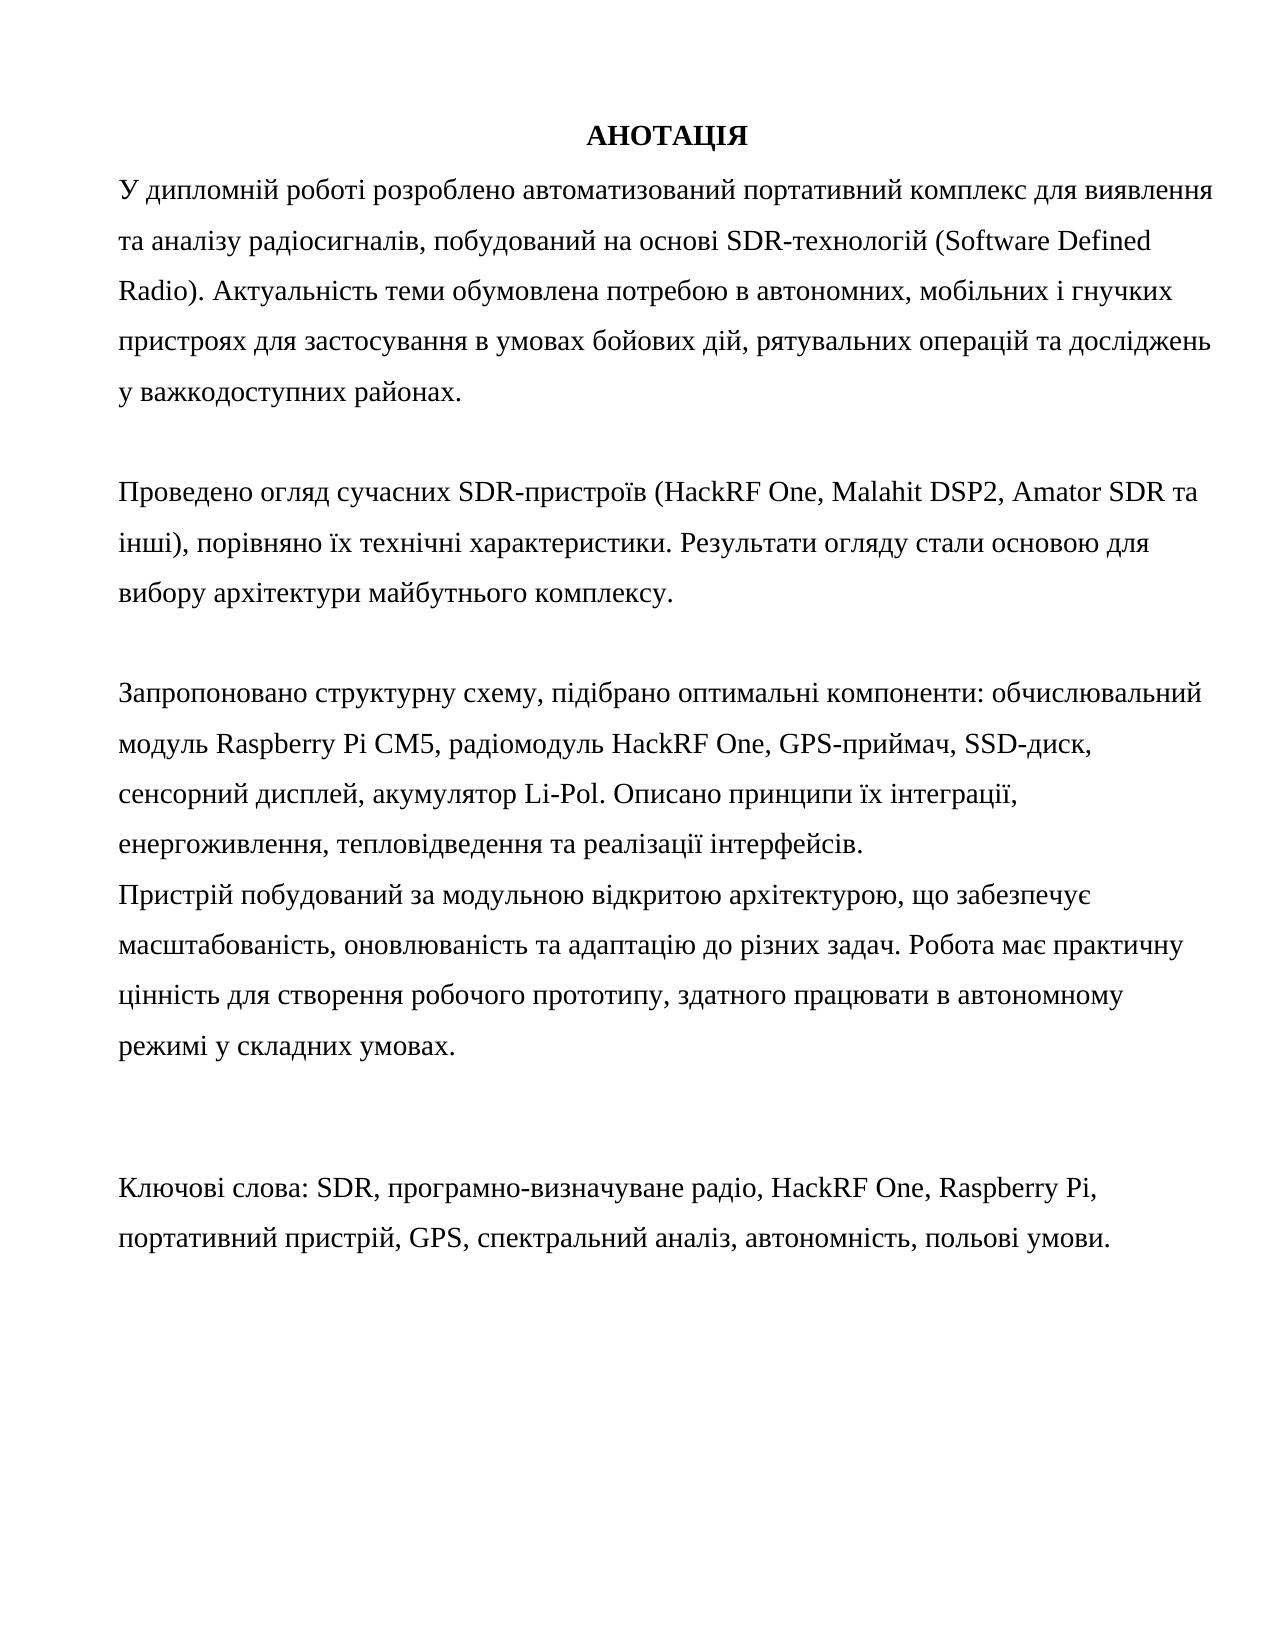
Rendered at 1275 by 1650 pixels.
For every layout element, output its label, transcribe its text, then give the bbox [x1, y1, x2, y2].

text Ключові слова: SDR, програмно-визначуване радіо, HackRF One, Raspberry Pi, портативний пристрій, GPS, спектральний аналіз, автономність, польові умови. [118, 1170, 1216, 1254]
text У дипломній роботі розроблено автоматизований портативний комплекс для виявлення та аналізу радіосигналів, побудований на основі SDR-технологій (Software Defined Radio). Актуальність теми обумовлена потребою в автономних, мобільних і гнучких пристроях для застосування в умовах бойових дій, рятувальних операцій та досліджень у важкодоступних районах. Проведено огляд сучасних SDR-пристроїв (HackRF One, Malahit DSP2, Amator SDR та інші), порівняно їх технічні характеристики. Результати огляду стали основою для вибору архітектури майбутнього комплексу. Запропоновано структурну схему, підібрано оптимальні компоненти: обчислювальний модуль Raspberry Pi CM5, радіомодуль HackRF One, GPS-приймач, SSD-диск, сенсорний дисплей, акумулятор Li-Pol. Описано принципи їх інтеграції, енергоживлення, тепловідведення та реалізації інтерфейсів. Пристрій побудований за модульною відкритою архітектурою, що забезпечує масштабованість, оновлюваність та адаптацію до різних задач. Робота має практичну цінність для створення робочого прототипу, здатного працювати в автономному режимі у складних умовах. [118, 172, 1216, 1061]
text АНОТАЦІЯ [118, 118, 1216, 152]
